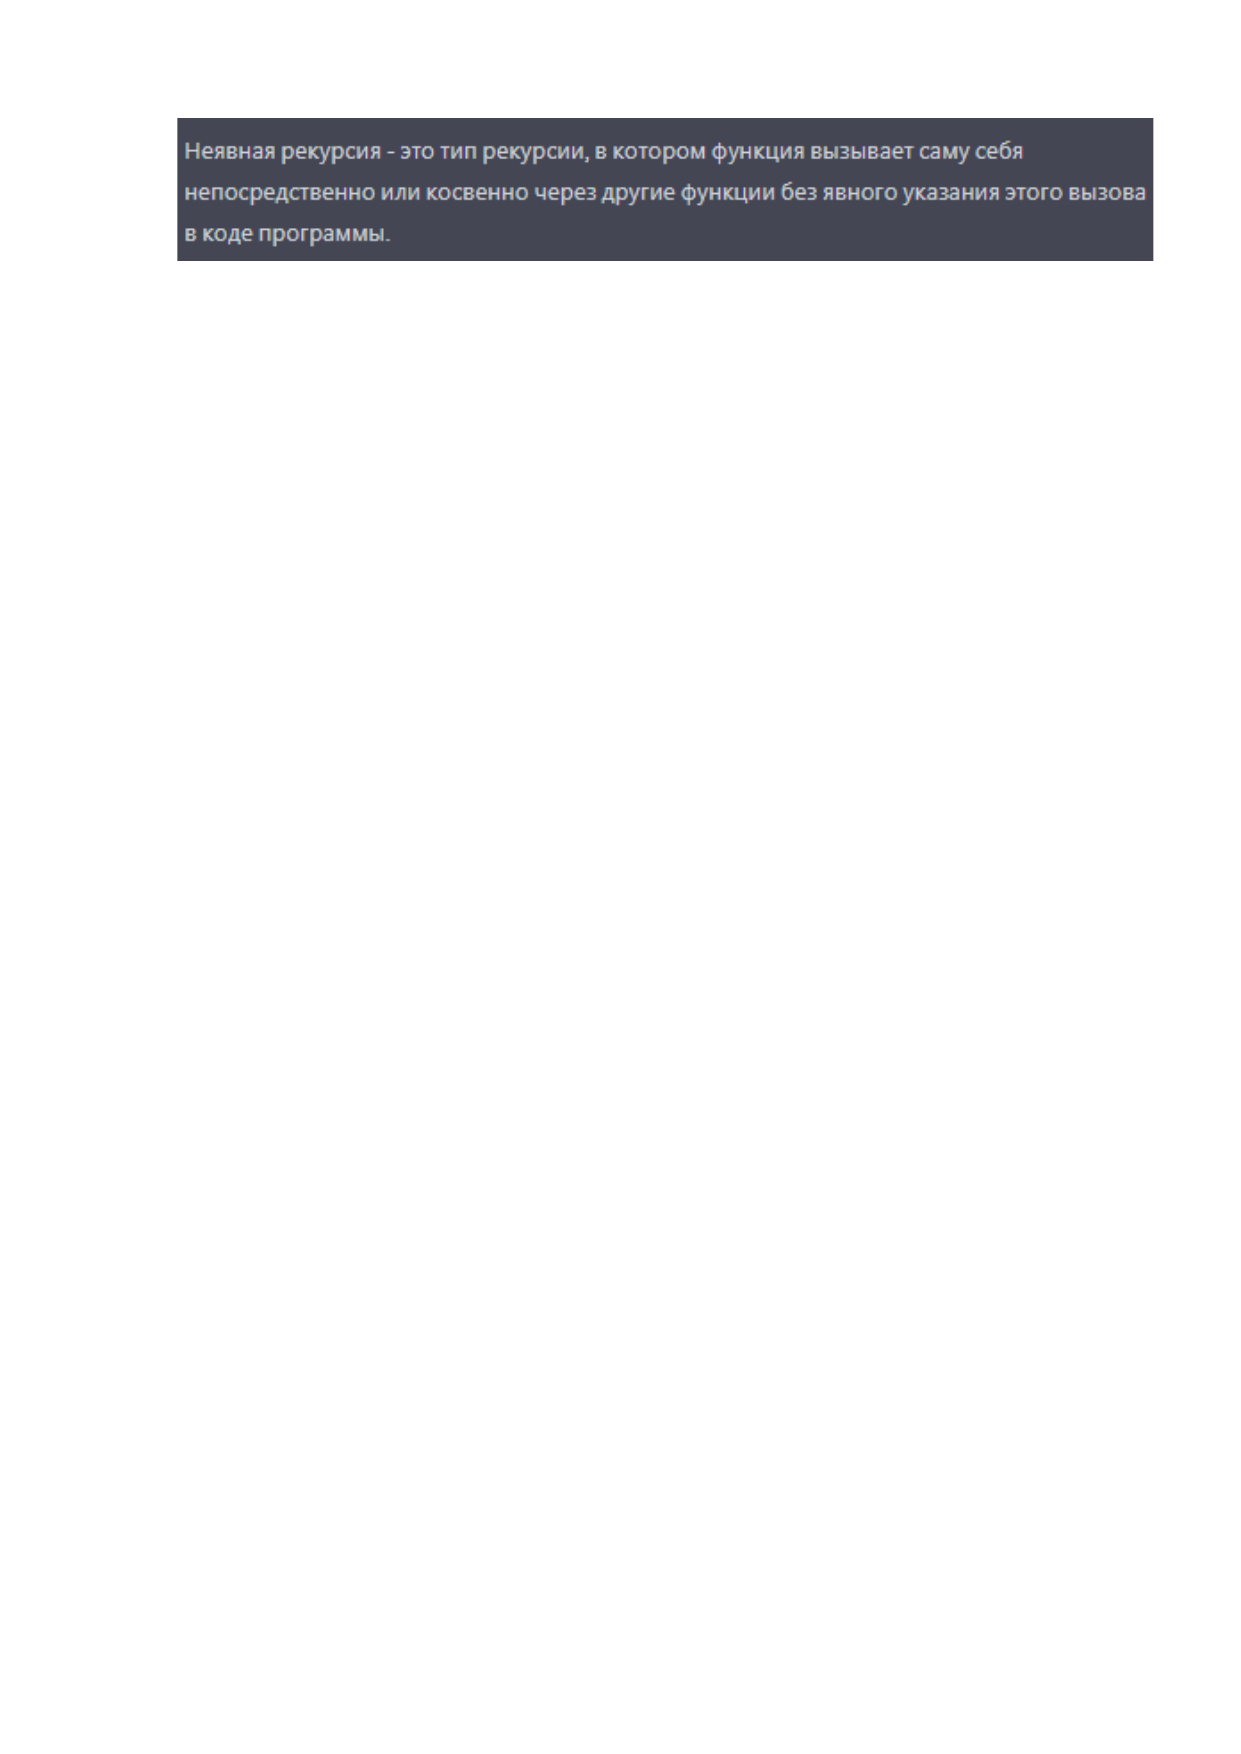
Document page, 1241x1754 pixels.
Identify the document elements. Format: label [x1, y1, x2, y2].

picture [177, 118, 1154, 261]
